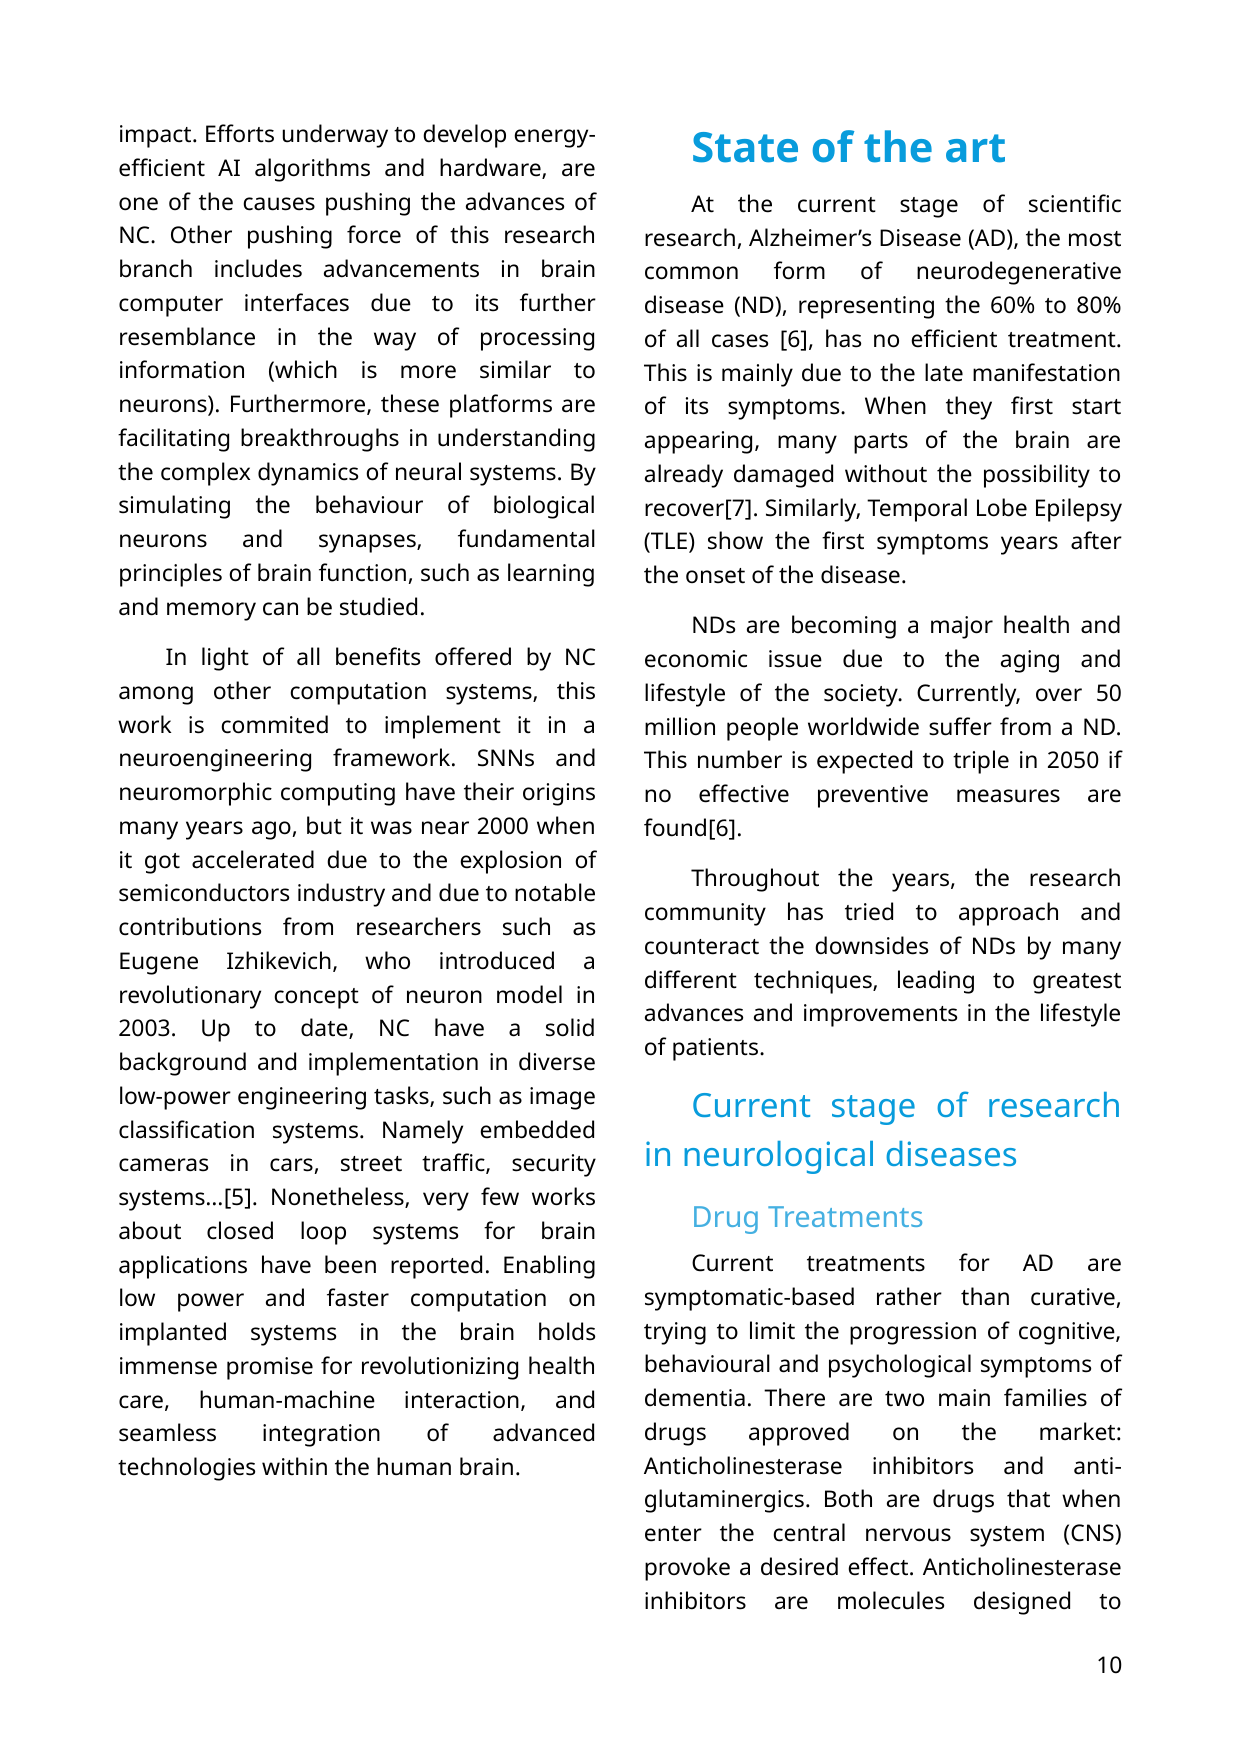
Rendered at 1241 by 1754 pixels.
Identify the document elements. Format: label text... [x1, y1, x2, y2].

subtitle Drug Treatments [644, 1196, 1122, 1236]
text Throughout the years, the research community has tried to approach and counteract the downsides of NDs by many different techniques, leading to greatest advances and improvements in the lifestyle of patients. [644, 862, 1122, 1062]
text At the current stage of scientific research, Alzheimer’s Disease (AD), the most common form of neurodegenerative disease (ND), representing the 60% to 80% of all cases , has no efficient treatment. This is mainly due to the late manifestation of its symptoms. When they first start appearing, many parts of the brain are already damaged without the possibility to recover. Similarly, Temporal Lobe Epilepsy (TLE) show the first symptoms years after the onset of the disease. [644, 188, 1122, 590]
text In light of all benefits offered by NC among other computation systems, this work is commited to implement it in a neuroengineering framework. SNNs and neuromorphic computing have their origins many years ago, but it was near 2000 when it got accelerated due to the explosion of semiconductors industry and due to notable contributions from researchers such as Eugene Izhikevich, who introduced a revolutionary concept of neuron model in 2003. Up to date, NC have a solid background and implementation in diverse low-power engineering tasks, such as image classification systems. Namely embedded cameras in cars, street traffic, security systems…. Nonetheless, very few works about closed loop systems for brain applications have been reported. Enabling low power and faster computation on implanted systems in the brain holds immense promise for revolutionizing health care, human-machine interaction, and seamless integration of advanced technologies within the human brain. [118, 641, 596, 1482]
subtitle Current stage of research in neurological diseases [644, 1081, 1122, 1176]
text NDs are becoming a major health and economic issue due to the aging and lifestyle of the society. Currently, over 50 million people worldwide suffer from a ND. This number is expected to triple in 2050 if no effective preventive measures are found. [644, 609, 1122, 843]
subtitle State of the art [644, 118, 1122, 175]
